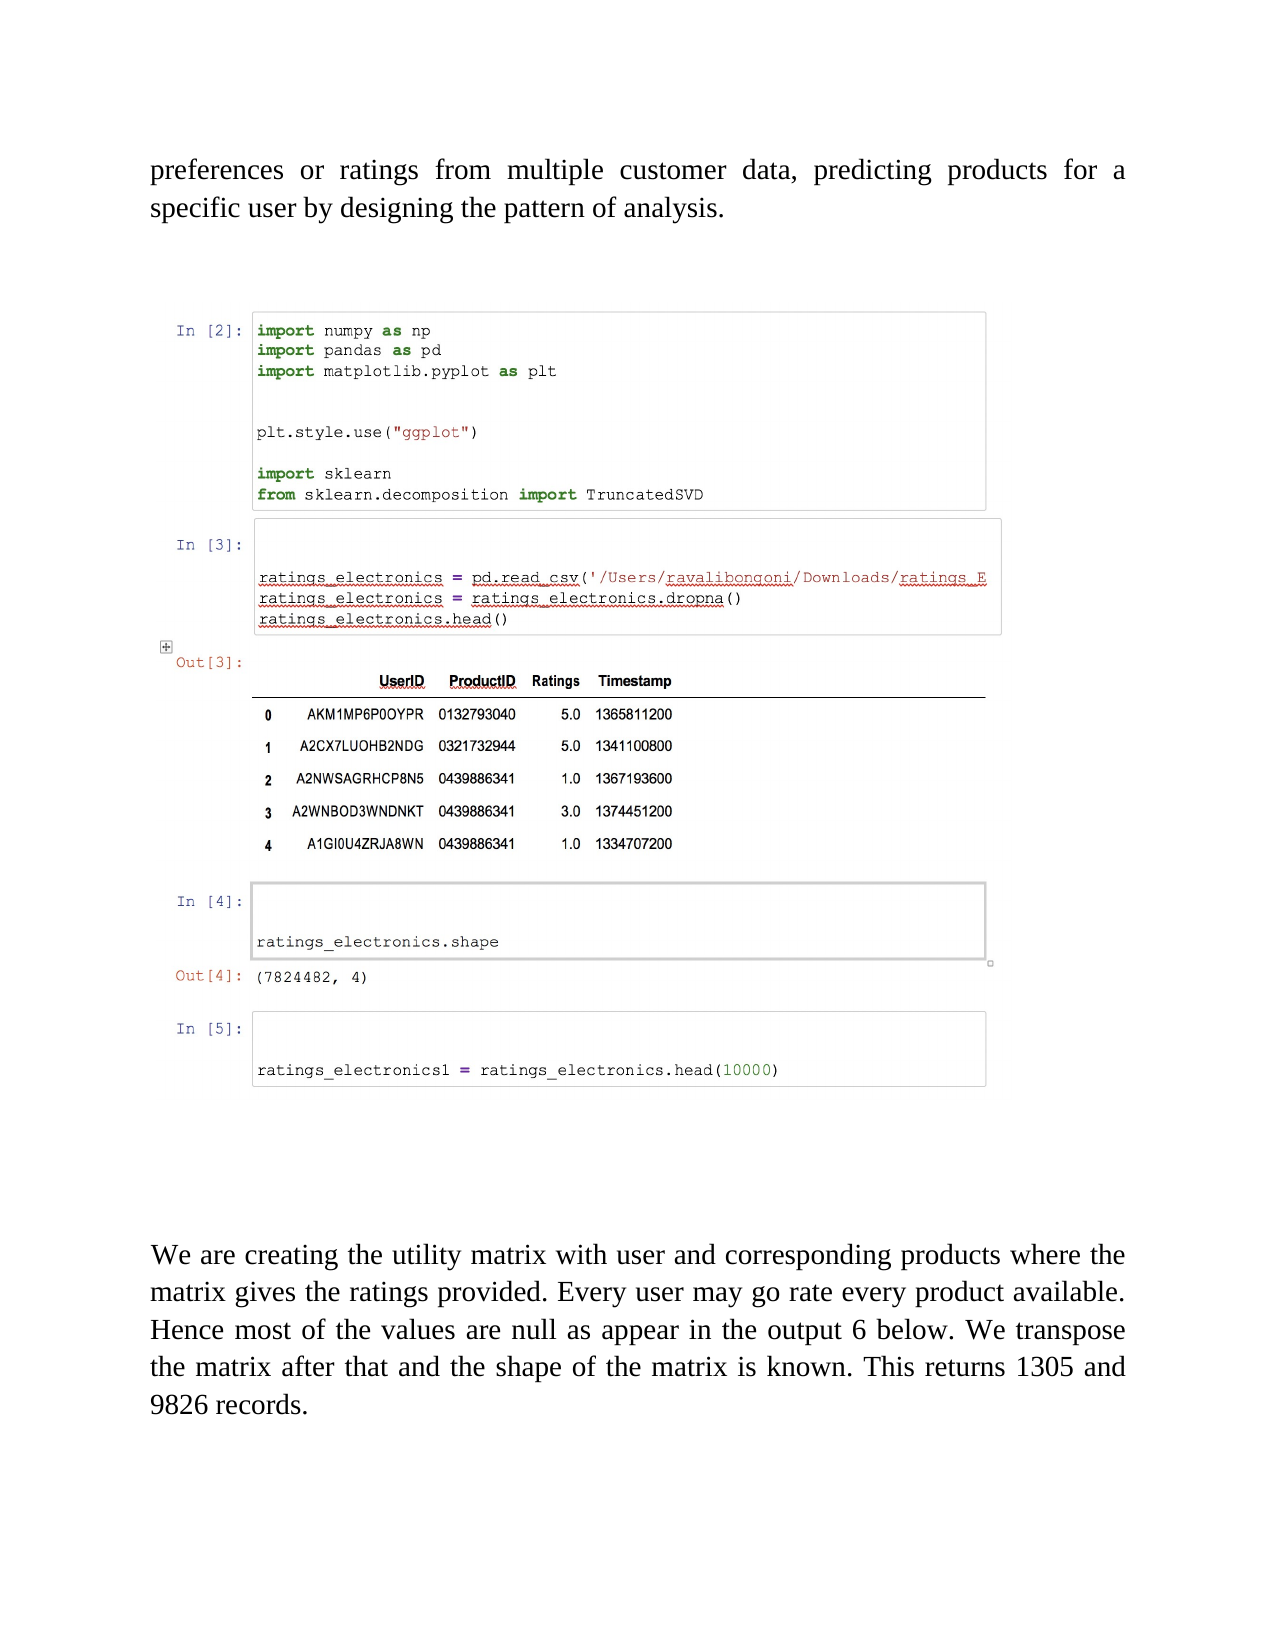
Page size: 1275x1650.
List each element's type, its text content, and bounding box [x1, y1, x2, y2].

picture [156, 302, 1012, 1100]
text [150, 152, 1127, 223]
text We are creating the utility matrix with user and corresponding products where the matrix gives the ratings provided. Every user may go rate every product available. Hence most of the values are null as appear in the output 6 below. We transpose the matrix after that and the shape of the matrix is known. This returns 1305 and 9826 records. [150, 1237, 1127, 1421]
